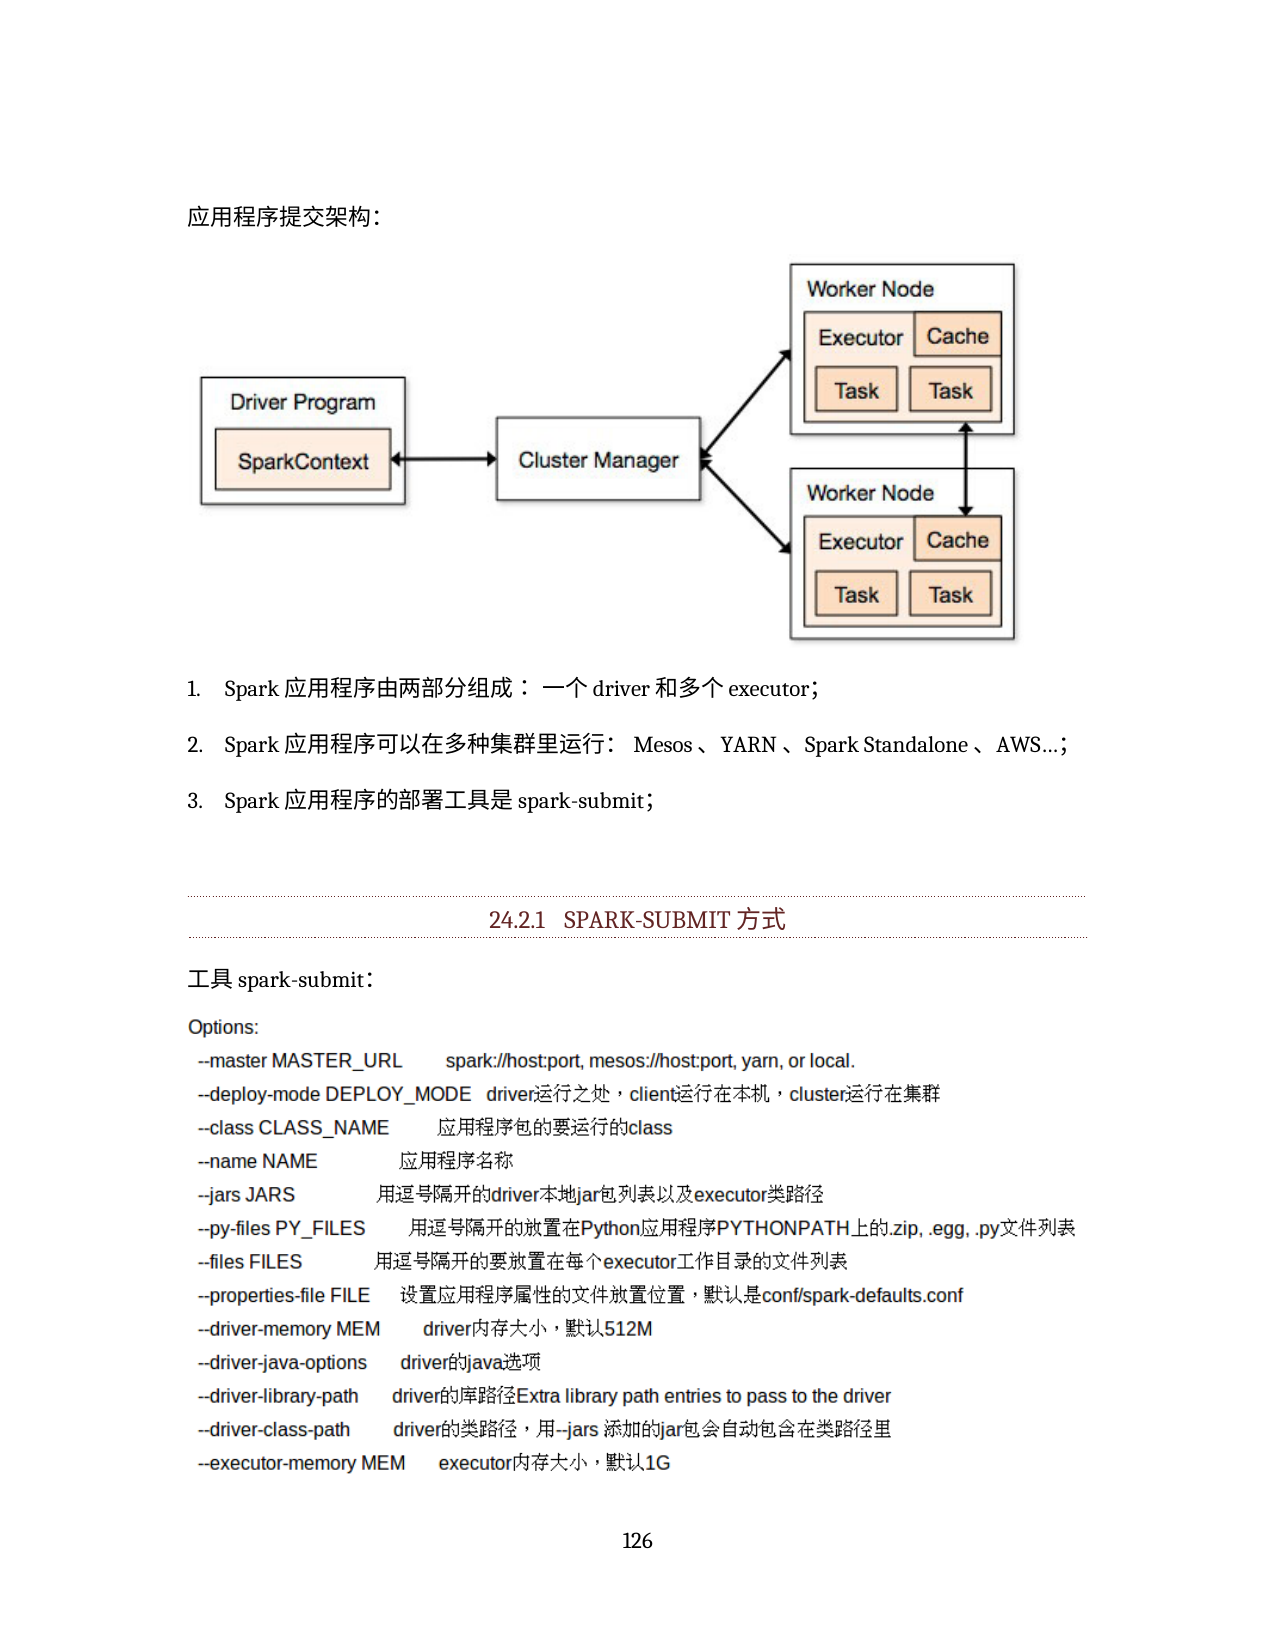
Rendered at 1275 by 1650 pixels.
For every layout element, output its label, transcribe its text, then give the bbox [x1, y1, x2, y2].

text 工具spark-submit： [187, 961, 1087, 994]
list Spark 应用程序可以在多种集群里运行： Mesos 、YARN 、Spark Standalone 、AWS…； [187, 726, 1087, 759]
list Spark 应用程序的部署工具是spark-submit； [187, 782, 1087, 815]
subtitle Spark-Submit方式 [187, 896, 1087, 938]
list Spark 应用程序由两部分组成： 一个driver 和多个executor； [187, 670, 1087, 703]
text 应用程序提交架构： [187, 198, 1087, 232]
